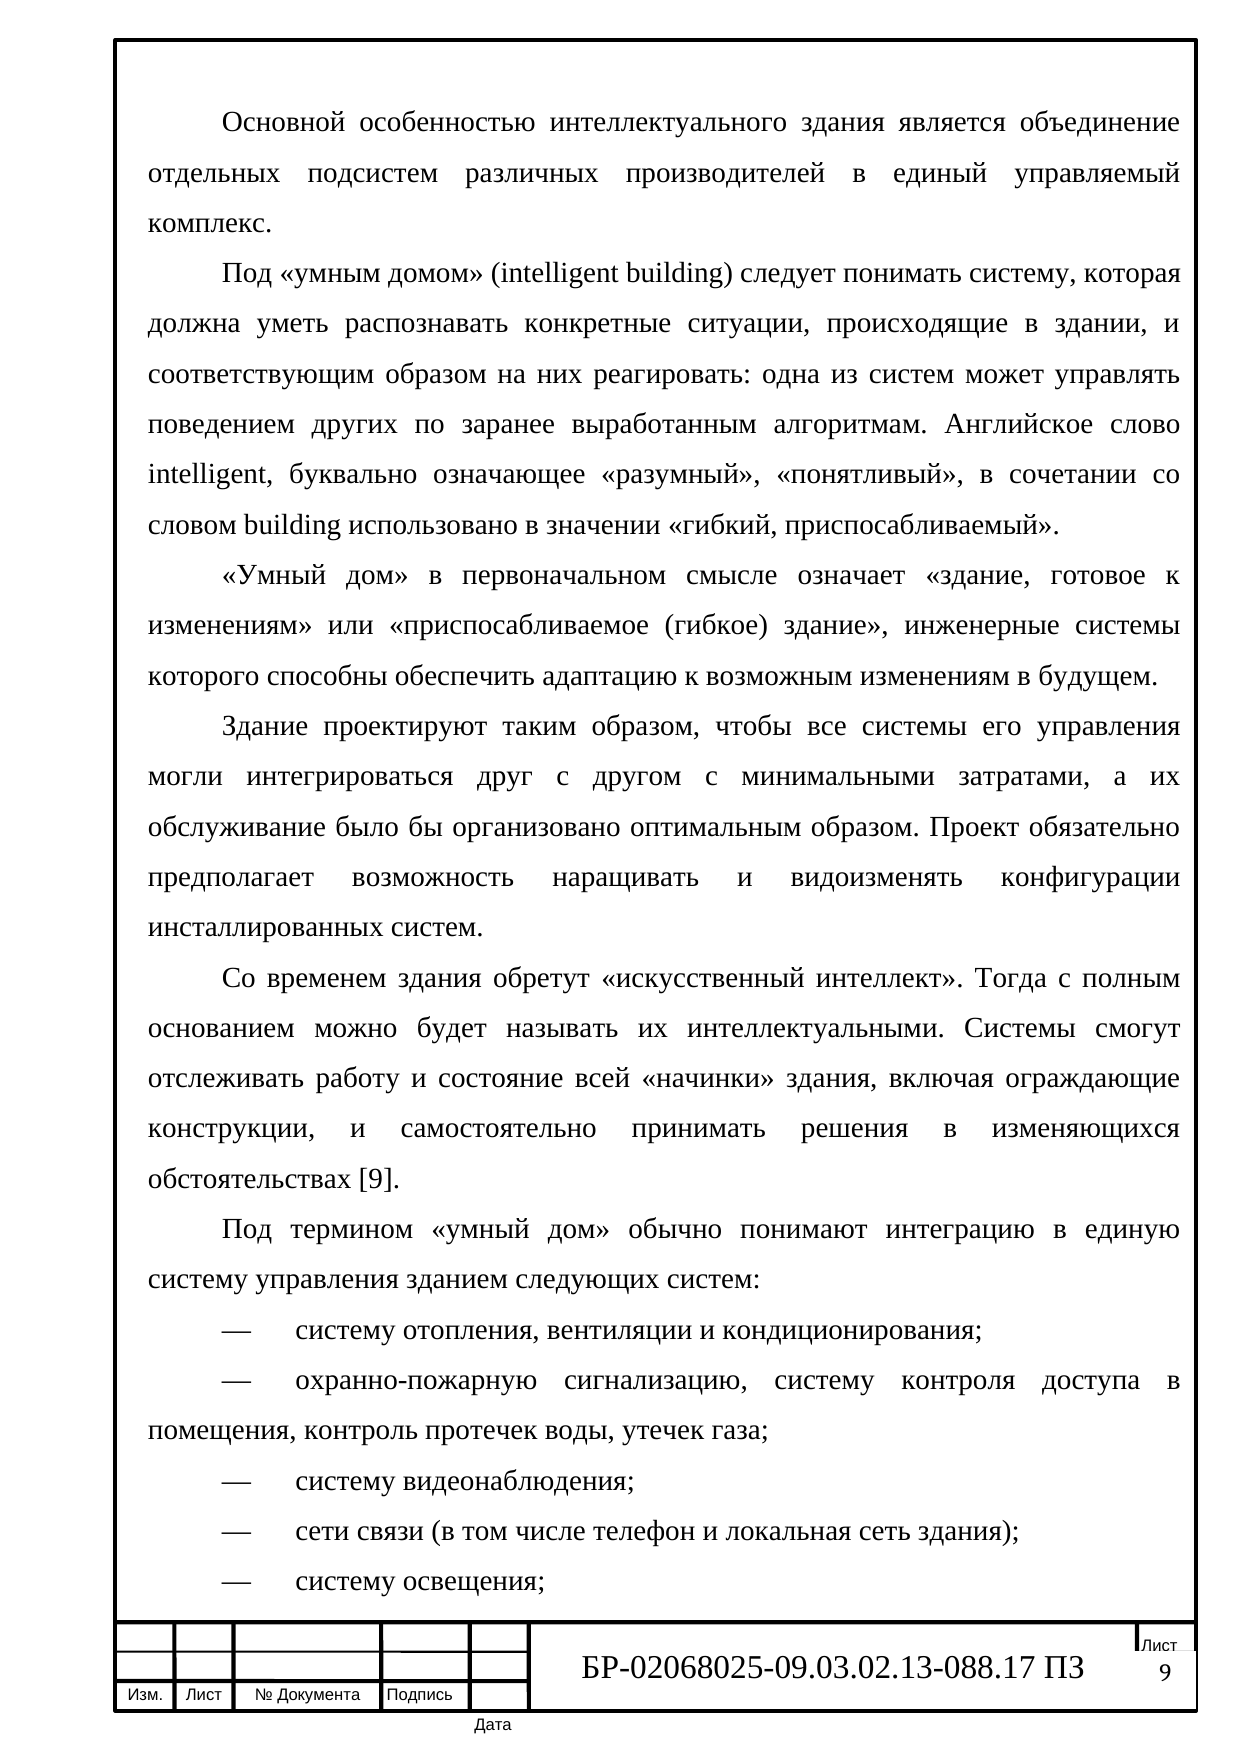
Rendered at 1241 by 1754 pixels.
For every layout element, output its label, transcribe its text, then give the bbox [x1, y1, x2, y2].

text Здание проектируют таким образом, чтобы все системы его управления могли интегрироваться друг с другом с минимальными затратами, а их обслуживание было бы организовано оптимальным образом. Проект обязательно предполагает возможность наращивать и видоизменять конфигурации инсталлированных систем. [148, 708, 1181, 943]
text Под «умным домом» (intelligent building) следует понимать систему, которая должна уметь распознавать конкретные ситуации, происходящие в здании, и соответствующим образом на них реагировать: одна из систем может управлять поведением других по заранее выработанным алгоритмам. Английское слово intelligent, буквально означающее «разумный», «понятливый», в сочетании со словом building использовано в значении «гибкий, приспосабливаемый». [148, 255, 1181, 540]
list сети связи (в том числе телефон и локальная сеть здания); [148, 1513, 1181, 1547]
text Основной особенностью интеллектуального здания является объединение отдельных подсистем различных производителей в единый управляемый комплекс. [148, 104, 1181, 238]
text Под термином «умный дом» обычно понимают интеграцию в единую систему управления зданием следующих систем: [148, 1211, 1181, 1295]
list систему отопления, вентиляции и кондиционирования; [148, 1312, 1181, 1345]
list охранно-пожарную сигнализацию, систему контроля доступа в помещения, контроль протечек воды, утечек газа; [148, 1362, 1181, 1446]
text «Умный дом» в первоначальном смысле означает «здание, готовое к изменениям» или «приспосабливаемое (гибкое) здание», инженерные системы которого способны обеспечить адаптацию к возможным изменениям в будущем. [148, 557, 1181, 691]
text Со временем здания обретут «искусственный интеллект». Тогда с полным основанием можно будет называть их интеллектуальными. Системы смогут отслеживать работу и состояние всей «начинки» здания, включая ограждающие конструкции, и самостоятельно принимать решения в изменяющихся обстоятельствах [9]. [148, 960, 1181, 1194]
list систему освещения; [148, 1563, 1181, 1597]
list систему видеонаблюдения; [148, 1463, 1181, 1496]
